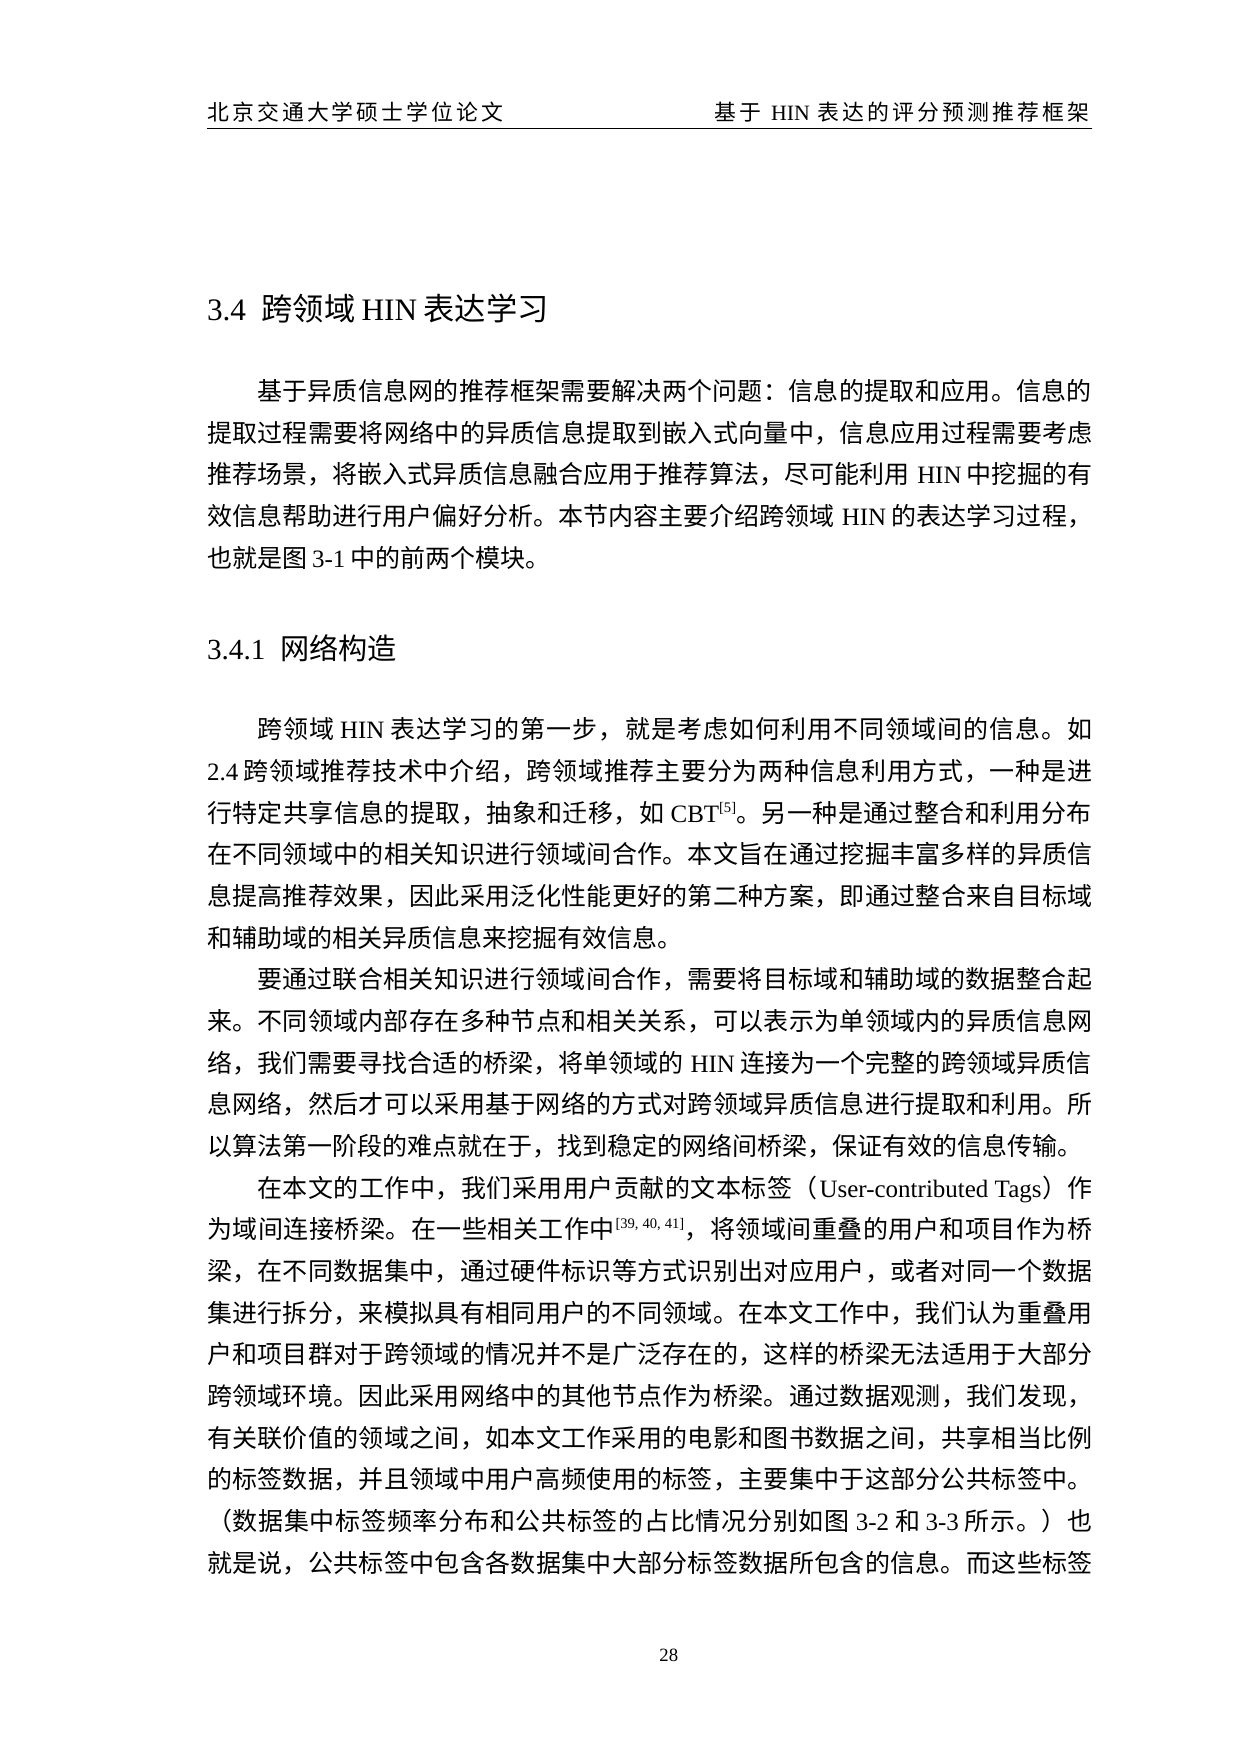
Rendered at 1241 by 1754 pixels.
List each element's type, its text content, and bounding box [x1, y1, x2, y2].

text 3.4 跨领域HIN表达学习 [207, 284, 1092, 330]
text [207, 1164, 1092, 1580]
text 基于异质信息网的推荐框架需要解决两个问题：信息的提取和应用。信息的提取过程需要将网络中的异质信息提取到嵌入式向量中，信息应用过程需要考虑推荐场景，将嵌入式异质信息融合应用于推荐算法，尽可能利用HIN中挖掘的有效信息帮助进行用户偏好分析。本节内容主要介绍跨领域HIN的表达学习过程，也就是图3-1中的前两个模块。 [207, 367, 1092, 576]
text 3.4.1 网络构造 [207, 626, 1092, 668]
text 要通过联合相关知识进行领域间合作，需要将目标域和辅助域的数据整合起来。不同领域内部存在多种节点和相关关系，可以表示为单领域内的异质信息网络，我们需要寻找合适的桥梁，将单领域的HIN连接为一个完整的跨领域异质信息网络，然后才可以采用基于网络的方式对跨领域异质信息进行提取和利用。所以算法第一阶段的难点就在于，找到稳定的网络间桥梁，保证有效的信息传输。 [207, 955, 1092, 1164]
text 跨领域HIN表达学习的第一步，就是考虑如何利用不同领域间的信息。如2.4跨领域推荐技术中介绍，跨领域推荐主要分为两种信息利用方式，一种是进行特定共享信息的提取，抽象和迁移，如CBT[5]。另一种是通过整合和利用分布在不同领域中的相关知识进行领域间合作。本文旨在通过挖掘丰富多样的异质信息提高推荐效果，因此采用泛化性能更好的第二种方案，即通过整合来自目标域和辅助域的相关异质信息来挖掘有效信息。 [207, 705, 1092, 955]
